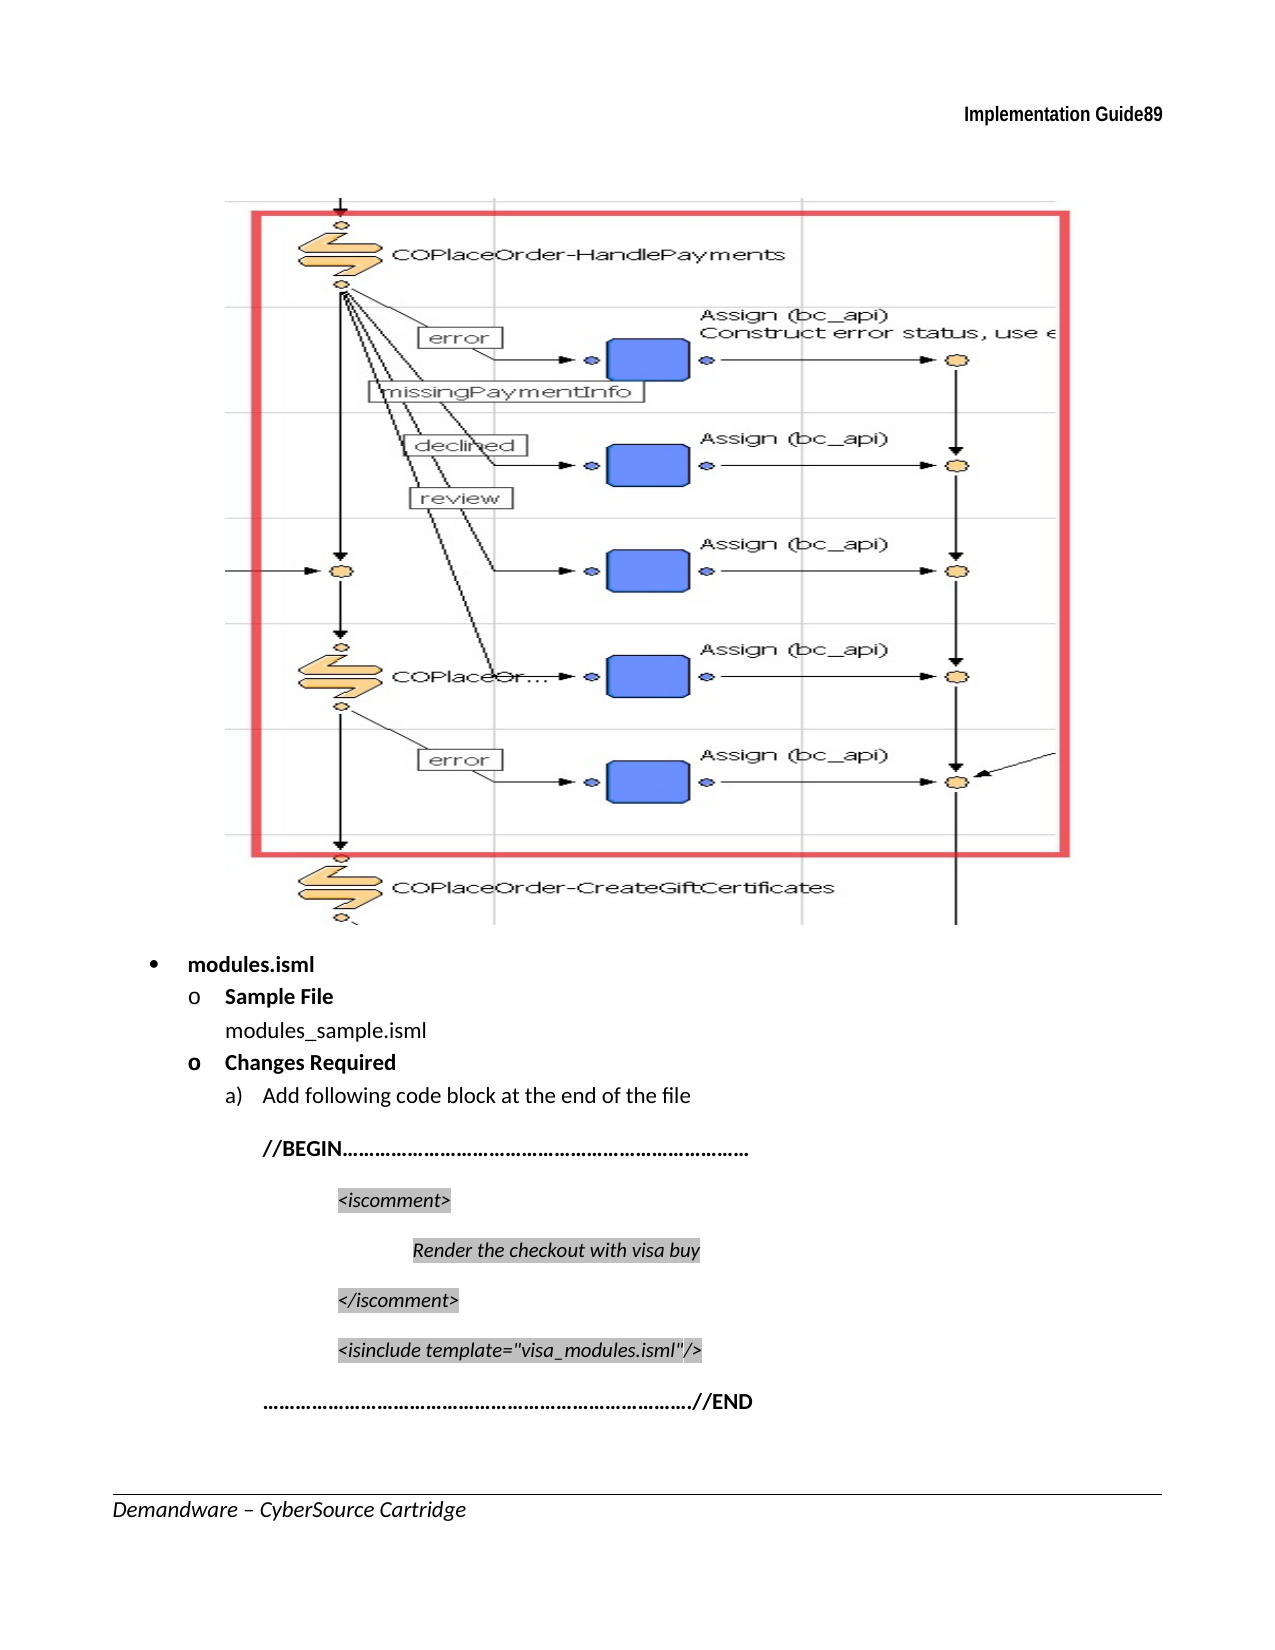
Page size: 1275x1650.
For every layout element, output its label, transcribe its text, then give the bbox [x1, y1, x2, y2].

list Changes Required [187, 1048, 1162, 1077]
list modules_sample.isml [225, 1016, 1162, 1044]
text <iscomment> [262, 1187, 1162, 1213]
list Add following code block at the end of the file [225, 1081, 1162, 1109]
text <isinclude template="visa_modules.isml"/> [262, 1337, 1162, 1363]
list Sample File [187, 982, 1162, 1011]
list modules.isml [150, 950, 1162, 978]
text </iscomment> [262, 1287, 1162, 1313]
text //BEGIN………………………………………………………………… [187, 1134, 1162, 1162]
list …………………………………………………………………….//END [262, 1387, 1162, 1416]
text Render the checkout with visa buy [337, 1237, 1162, 1263]
picture [225, 198, 1135, 925]
